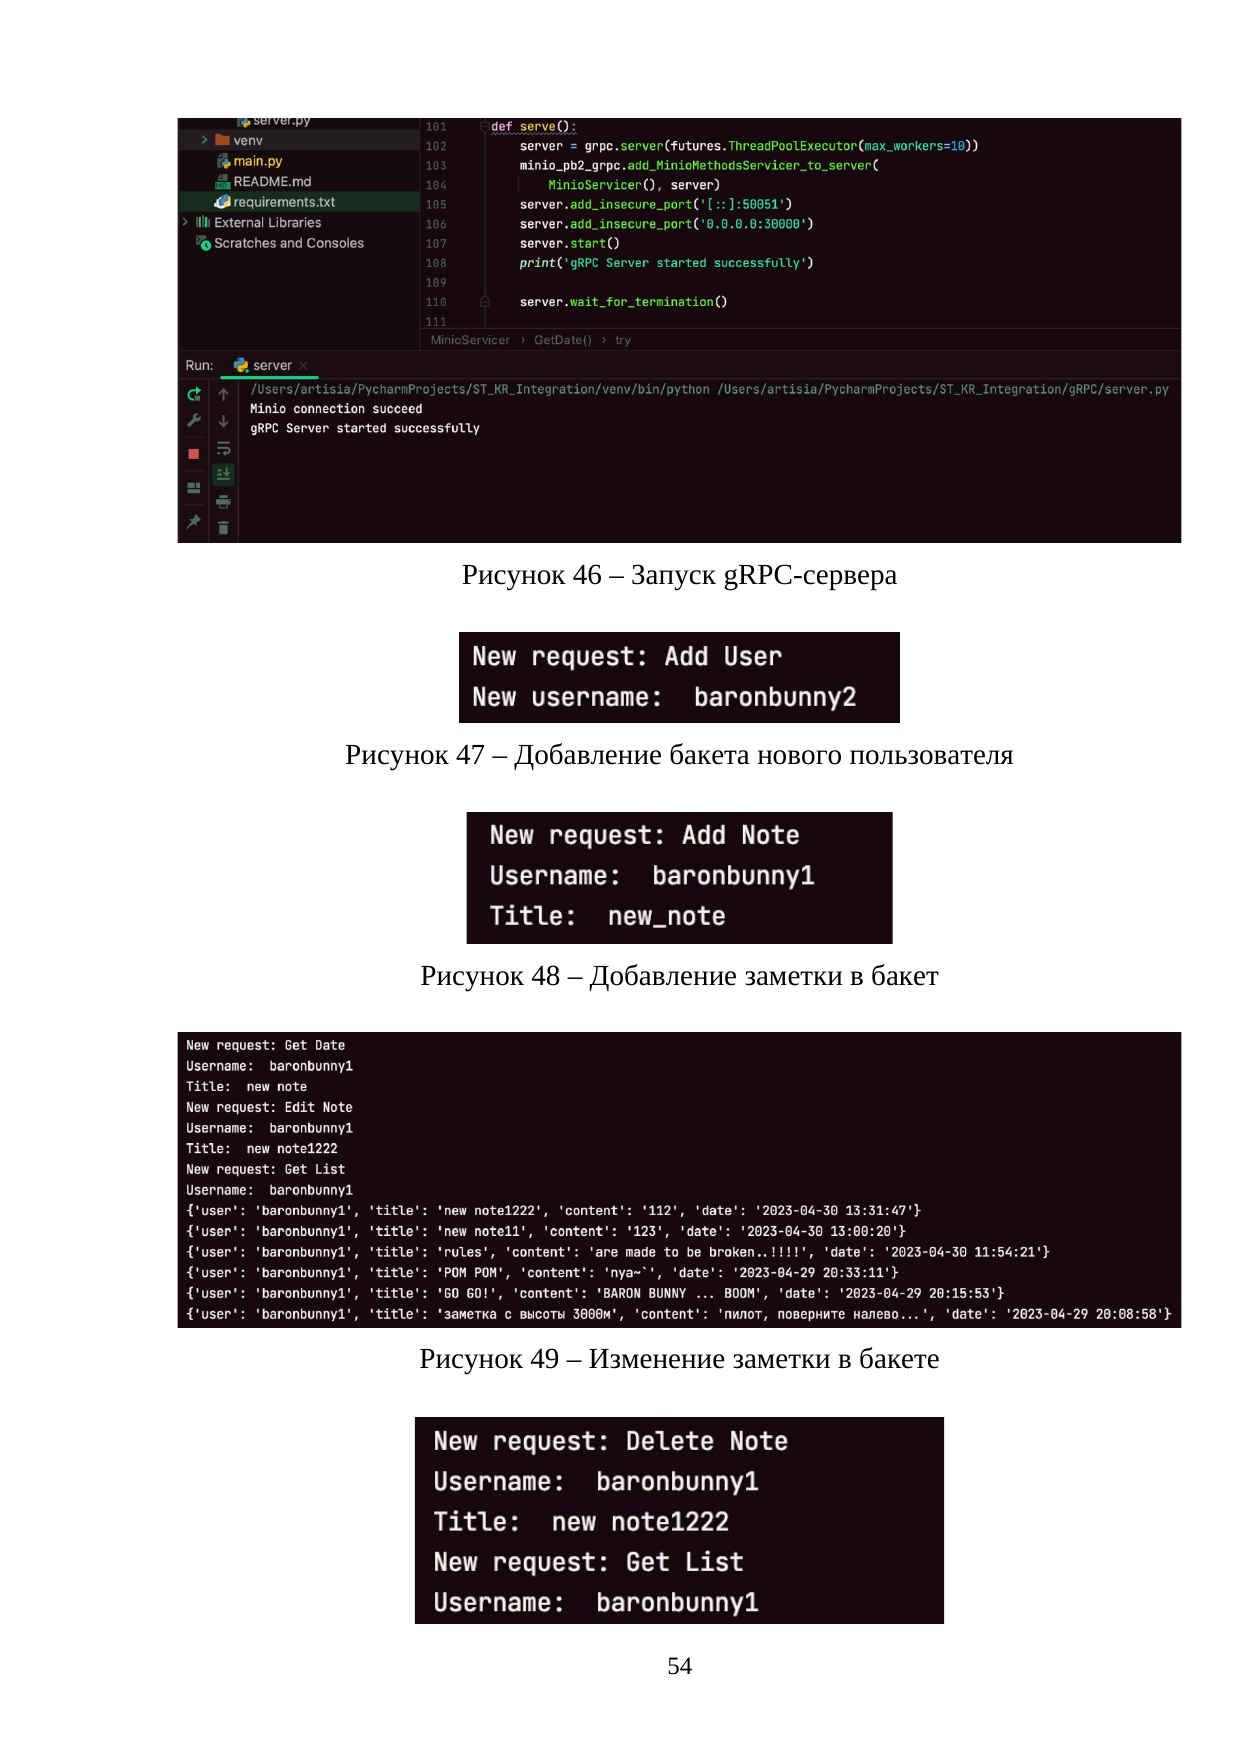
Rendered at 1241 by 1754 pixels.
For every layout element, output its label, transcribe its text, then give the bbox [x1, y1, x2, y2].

text Рисунок 49 – Изменение заметки в бакете [177, 1342, 1182, 1375]
picture [177, 118, 1182, 543]
text Рисунок 48 – Добавление заметки в бакет [177, 958, 1182, 991]
picture [459, 632, 900, 723]
text Рисунок 47 – Добавление бакета нового пользователя [177, 737, 1182, 771]
picture [466, 812, 893, 944]
picture [414, 1417, 945, 1624]
picture [177, 1032, 1182, 1328]
text Рисунок 46 – Запуск gRPC-сервера [177, 557, 1182, 590]
